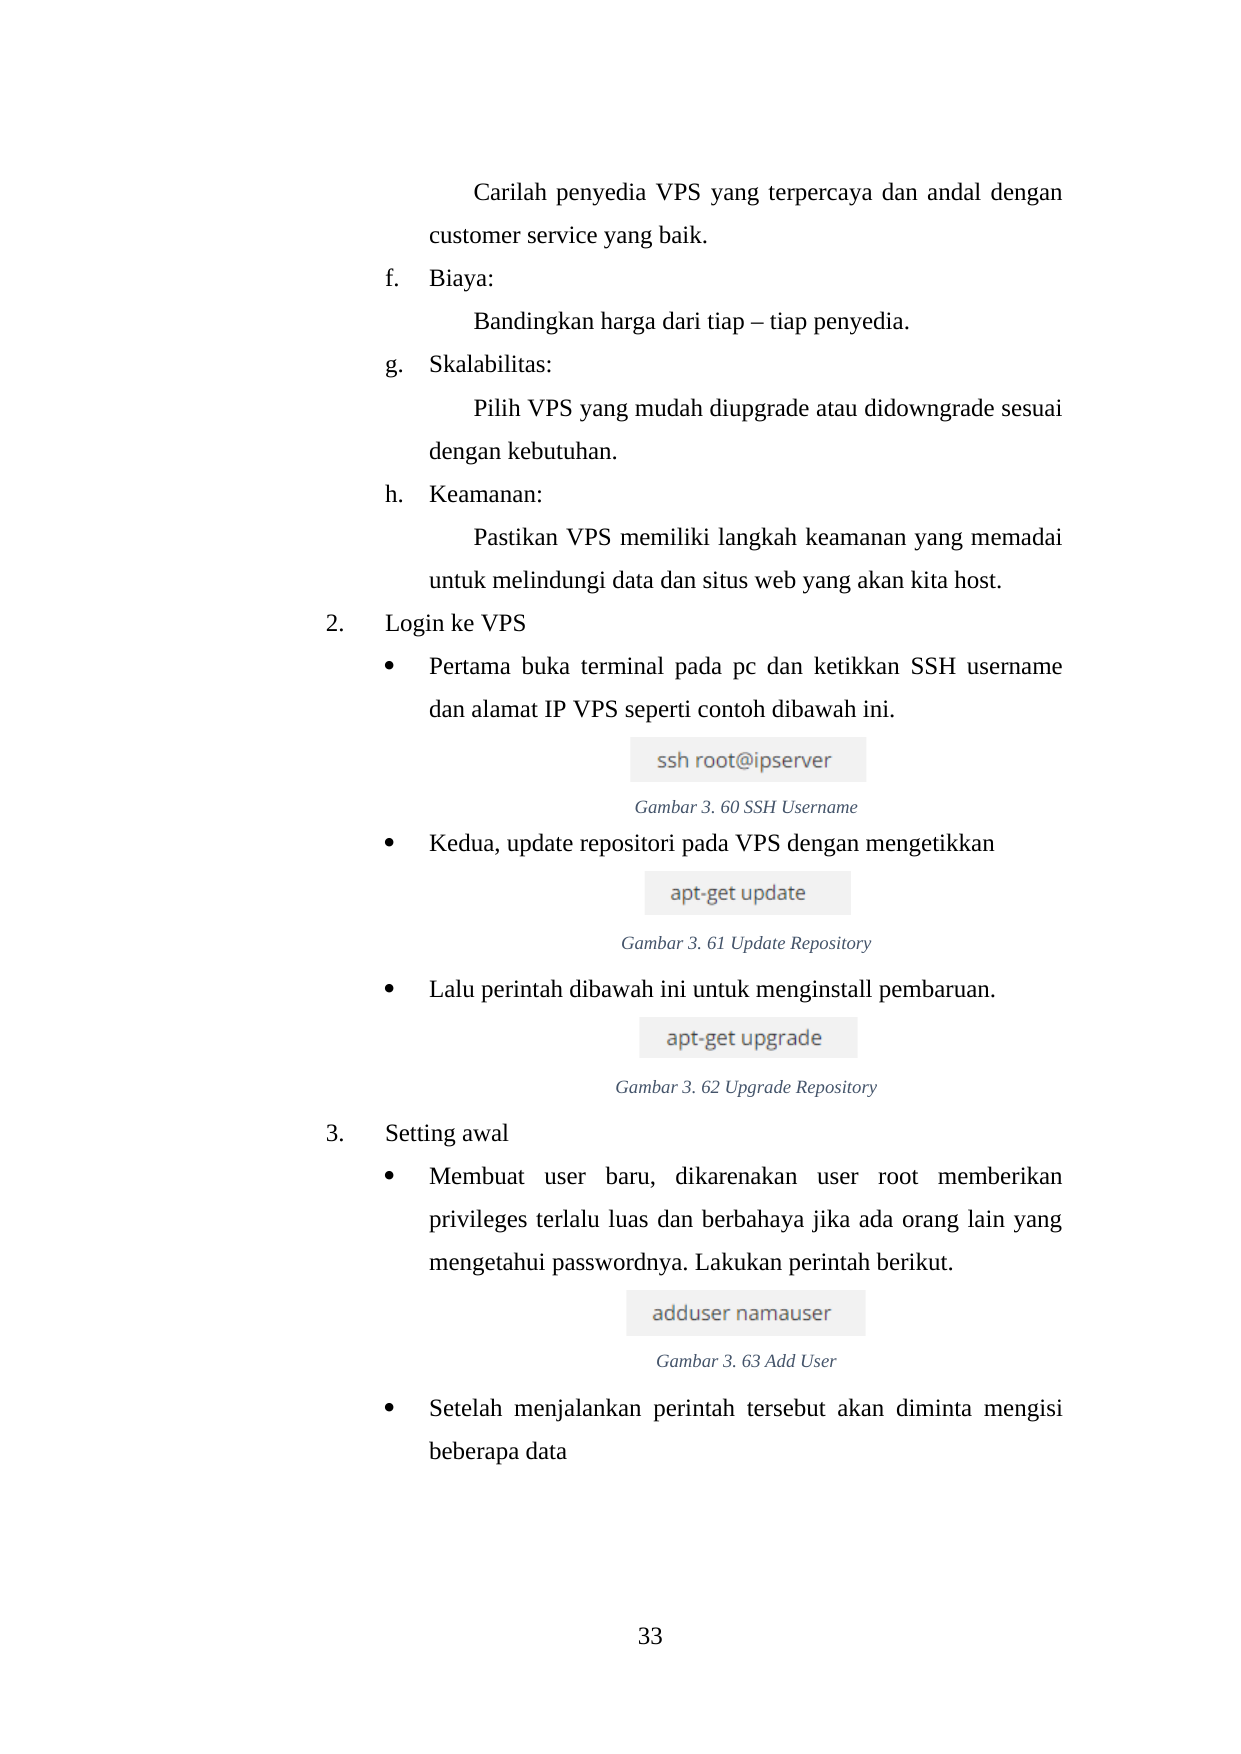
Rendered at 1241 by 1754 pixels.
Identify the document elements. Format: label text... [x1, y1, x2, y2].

list Lalu perintah dibawah ini untuk menginstall pembaruan. [385, 974, 1063, 1003]
text Gambar 3. 61 Update Repository [429, 932, 1063, 954]
list Pertama buka terminal pada pc dan ketikkan SSH username dan alamat IP VPS seperti contoh dibawah ini. [385, 651, 1063, 723]
text Gambar 3. 62 Upgrade Repository [429, 1076, 1063, 1097]
list Pilih VPS yang mudah diupgrade atau didowngrade sesuai dengan kebutuhan. [429, 393, 1063, 464]
text Gambar 3. 63 Add User [429, 1350, 1063, 1372]
list Bandingkan harga dari tiap – tiap penyedia. [429, 306, 1063, 335]
list Skalabilitas: [385, 349, 1063, 378]
list Membuat user baru, dikarenakan user root memberikan privileges terlalu luas dan berbahaya jika ada orang lain yang mengetahui passwordnya. Lakukan perintah berikut. [385, 1161, 1063, 1276]
list Pastikan VPS memiliki langkah keamanan yang memadai untuk melindungi data dan situs web yang akan kita host. [429, 522, 1063, 594]
text Gambar 3. 60 SSH Username [429, 796, 1063, 817]
list Kedua, update repositori pada VPS dengan mengetikkan [385, 828, 1063, 857]
picture [625, 737, 867, 782]
list Login ke VPS [326, 608, 1063, 637]
picture [626, 1290, 866, 1336]
list Setelah menjalankan perintah tersebut akan diminta mengisi beberapa data [385, 1393, 1063, 1464]
list Setting awal [326, 1118, 1063, 1147]
list Carilah penyedia VPS yang terpercaya dan andal dengan customer service yang baik. [429, 177, 1063, 249]
picture [634, 1017, 858, 1058]
list Keamanan: [385, 479, 1063, 508]
picture [641, 871, 851, 915]
list Biaya: [385, 263, 1063, 292]
